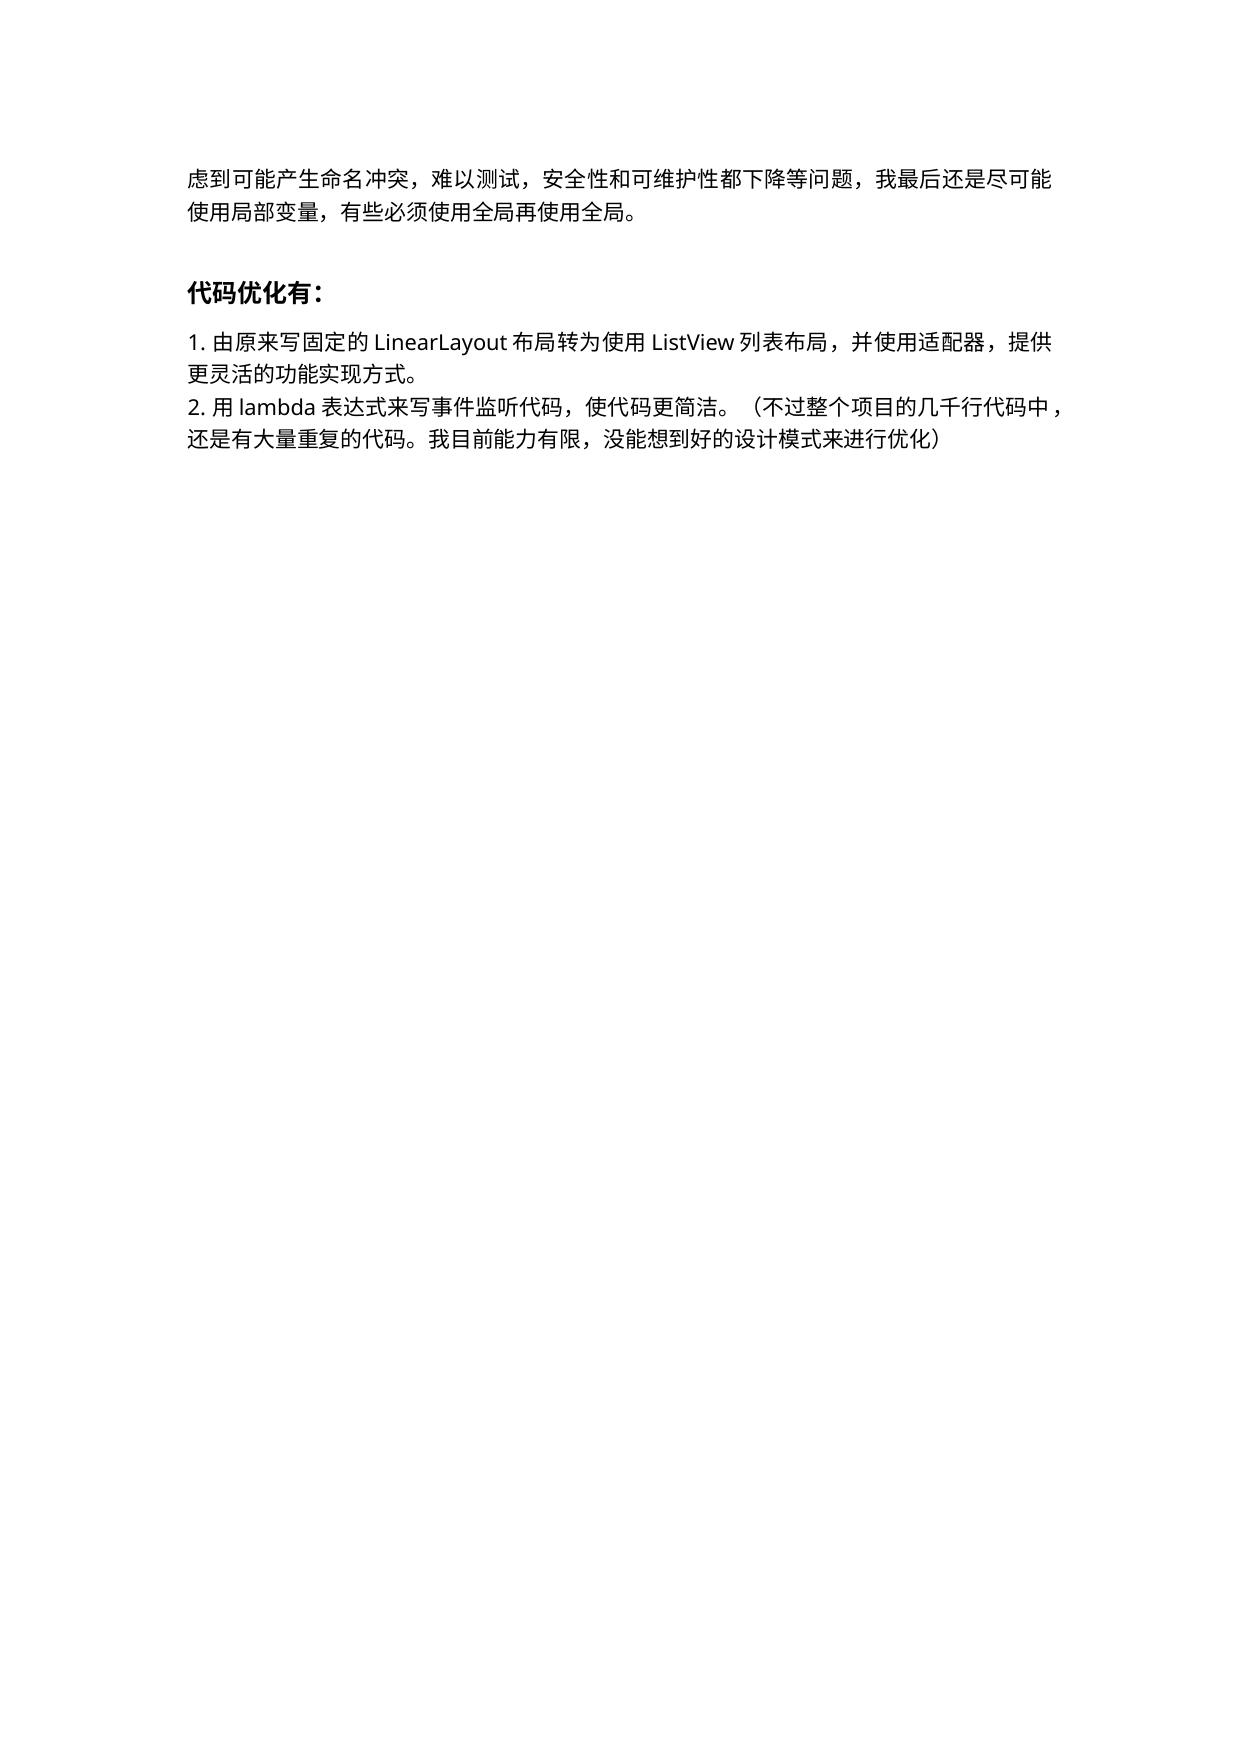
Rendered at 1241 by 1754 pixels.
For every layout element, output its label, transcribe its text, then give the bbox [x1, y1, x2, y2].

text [187, 162, 1053, 227]
text 1. 由原来写固定的LinearLayout布局转为使用ListView列表布局，并使用适配器，提供更灵活的功能实现方式。 [187, 324, 1053, 389]
text 代码优化有： [187, 259, 1053, 324]
text 2. 用lambda表达式来写事件监听代码，使代码更简洁。（不过整个项目的几千行代码中，还是有大量重复的代码。我目前能力有限，没能想到好的设计模式来进行优化） [187, 389, 1053, 454]
